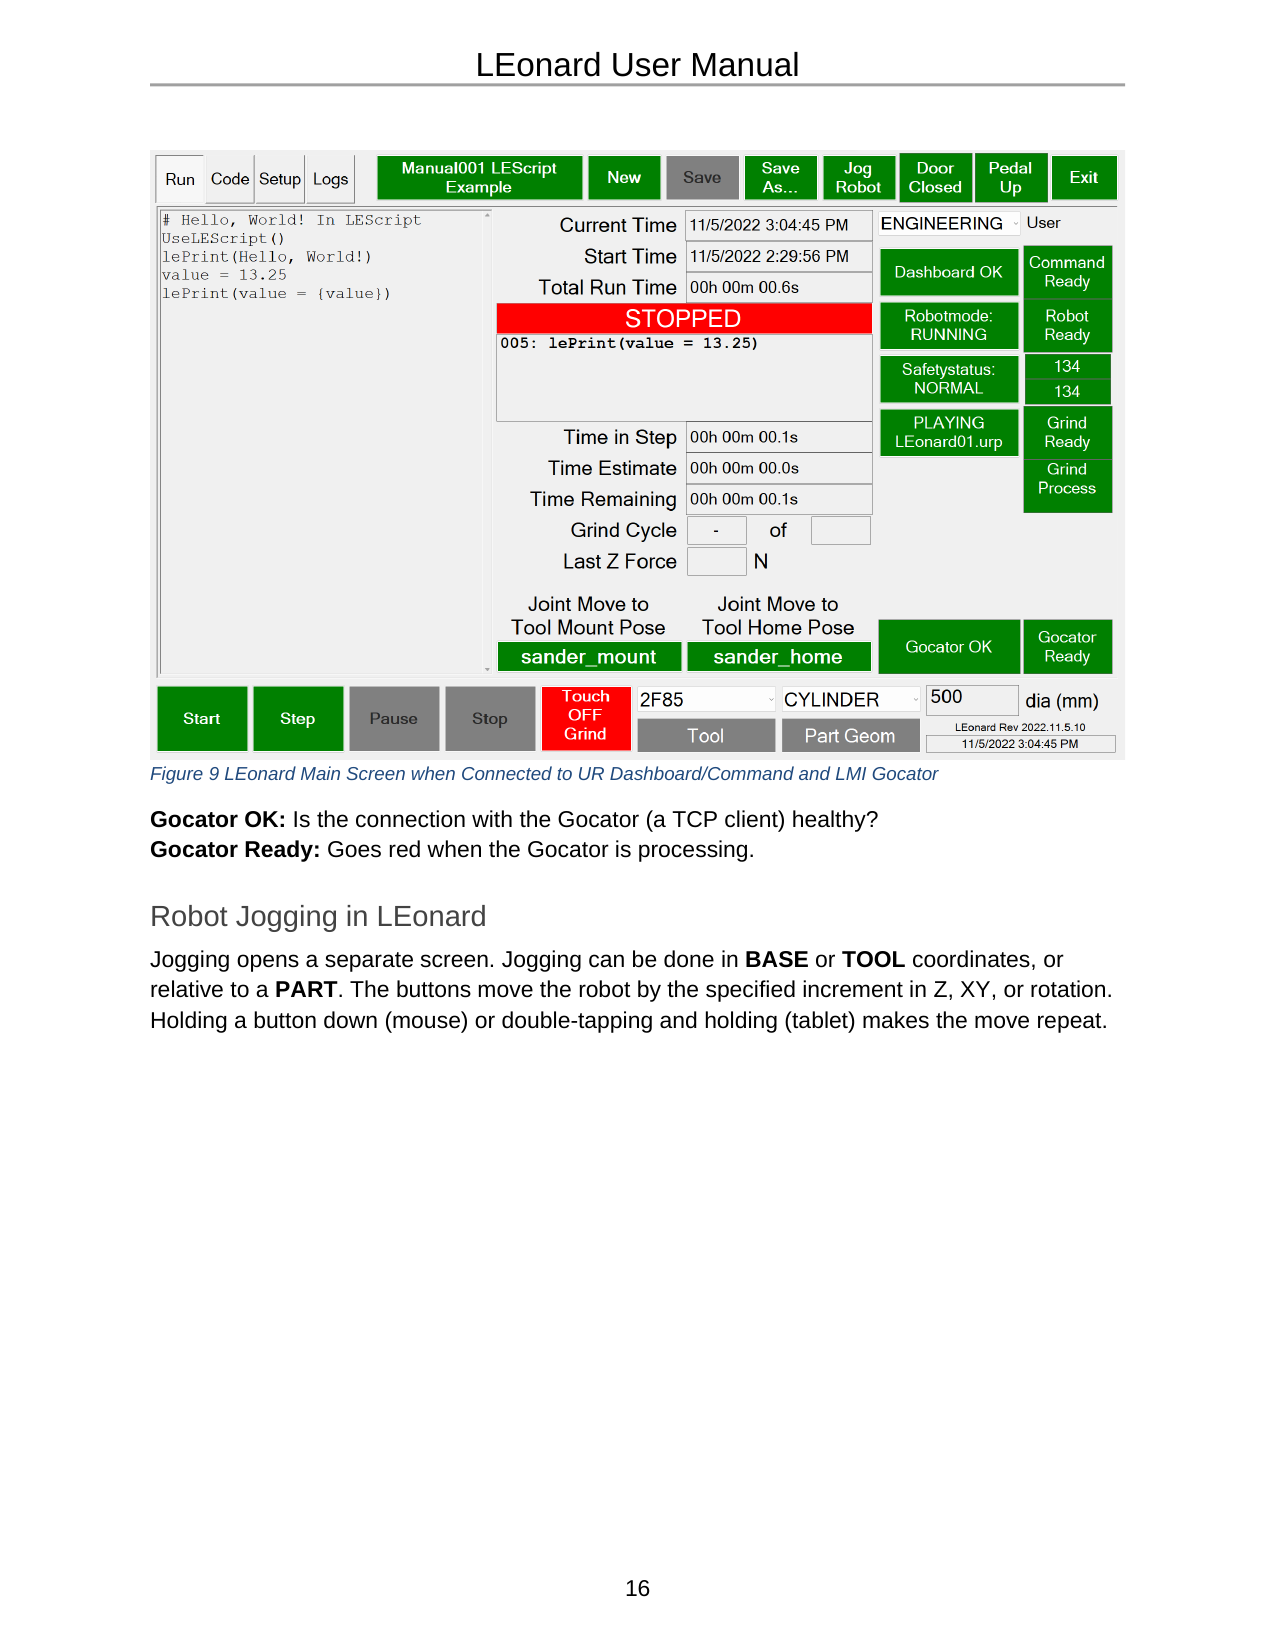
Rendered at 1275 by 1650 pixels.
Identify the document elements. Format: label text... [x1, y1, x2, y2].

text Holding a button down (mouse) or double-tapping and holding (tablet) makes the move repeat. [150, 1007, 1125, 1033]
text Jogging opens a separate screen. Jogging can be done in BASE or TOOL coordinates, or relative to a PART. The buttons move the robot by the specified increment in Z, XY, or rotation. [150, 946, 1125, 1003]
picture [150, 150, 1125, 760]
text Gocator Ready: Goes red when the Gocator is processing. [150, 836, 1125, 862]
text Gocator OK: Is the connection with the Gocator (a TCP client) healthy? [150, 806, 1125, 832]
subtitle Robot Jogging in LEonard [150, 899, 1125, 933]
